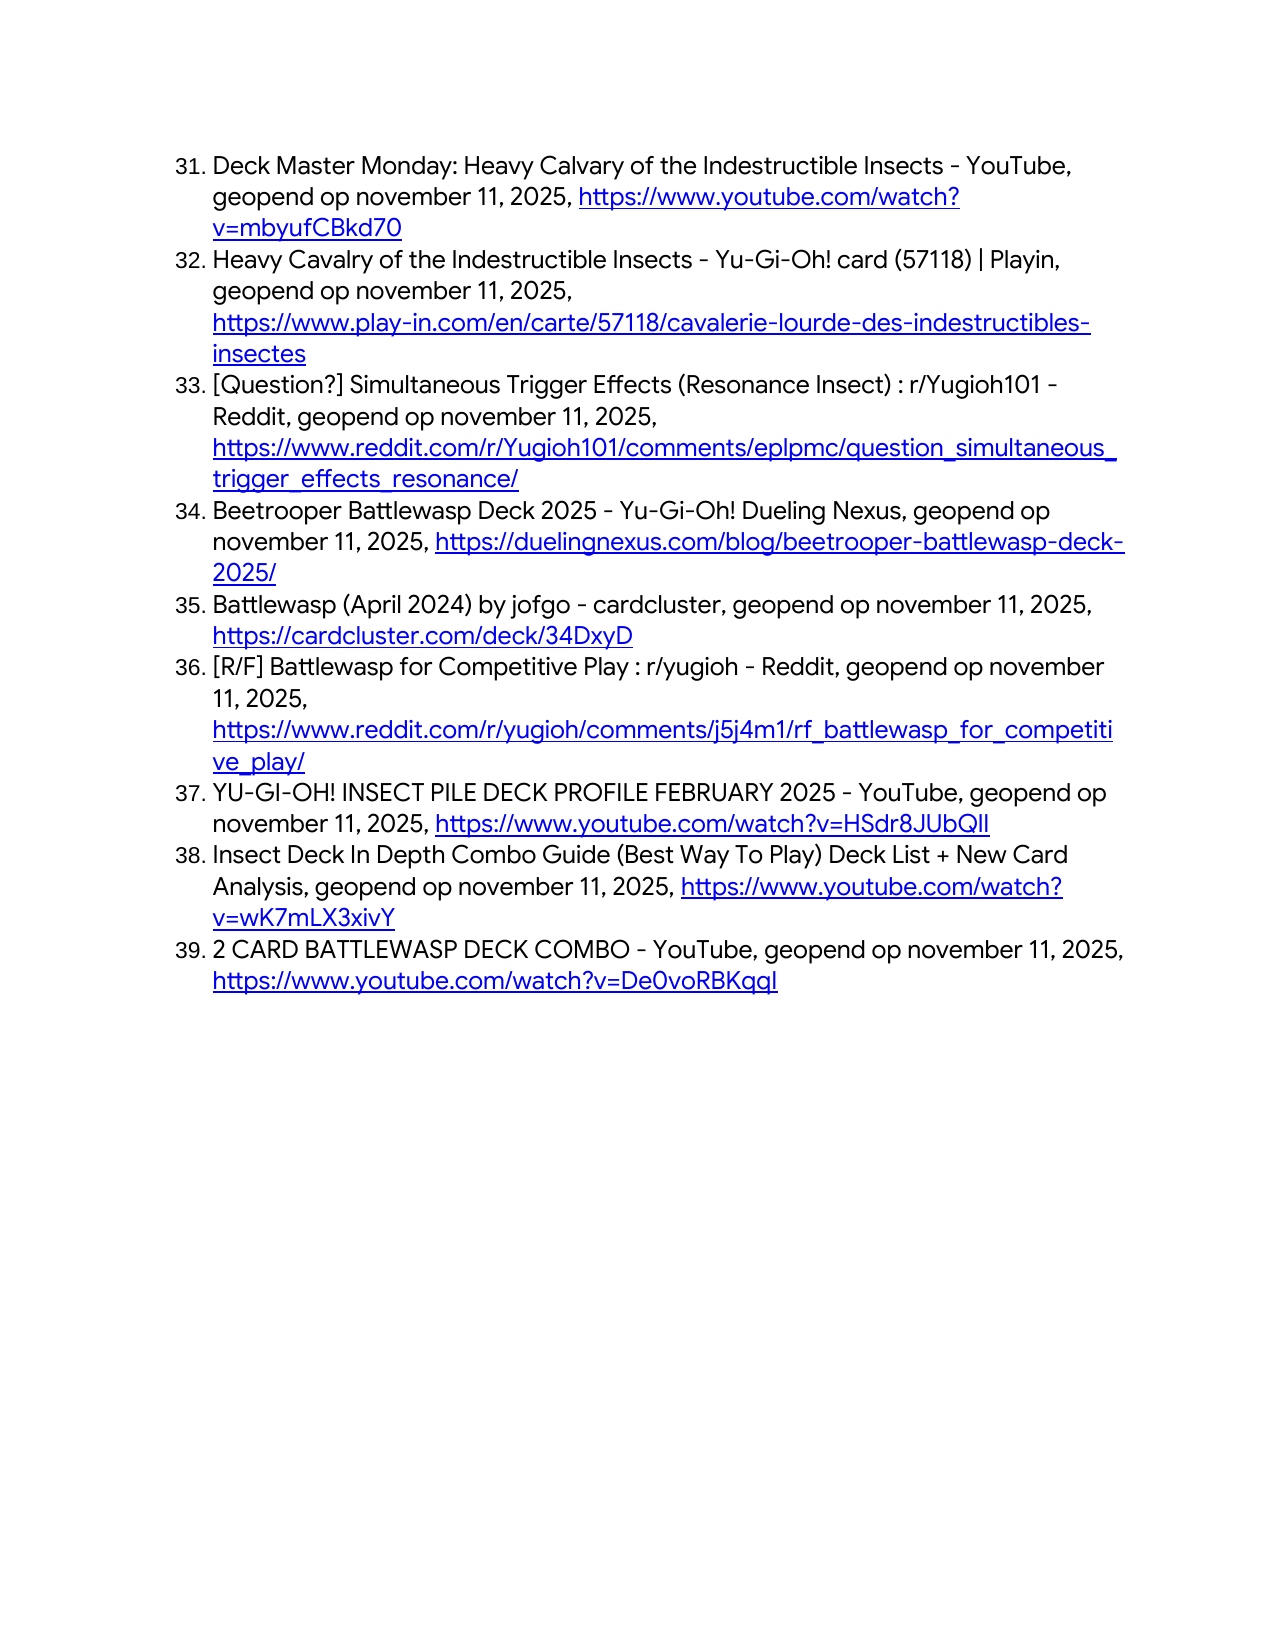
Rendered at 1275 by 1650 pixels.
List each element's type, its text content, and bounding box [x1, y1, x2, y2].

list 2 CARD BATTLEWASP DECK COMBO - YouTube, geopend op november 11, 2025, https://www.youtube.com/watch?v=De0voRBKqqI [175, 934, 1125, 997]
list Heavy Cavalry of the Indestructible Insects - Yu-Gi-Oh! card (57118) | Playin, geopend op november 11, 2025, https://www.play-in.com/en/carte/57118/cavalerie-lourde-des-indestructibles-insectes [175, 244, 1125, 369]
list YU-GI-OH! INSECT PILE DECK PROFILE FEBRUARY 2025 - YouTube, geopend op november 11, 2025, https://www.youtube.com/watch?v=HSdr8JUbQlI [175, 777, 1125, 840]
list Battlewasp (April 2024) by jofgo - cardcluster, geopend op november 11, 2025, https://cardcluster.com/deck/34DxyD [175, 589, 1125, 652]
list [Question?] Simultaneous Trigger Effects (Resonance Insect) : r/Yugioh101 - Reddit, geopend op november 11, 2025, https://www.reddit.com/r/Yugioh101/comments/eplpmc/question_simultaneous_trigger_effects_resonance/ [175, 369, 1125, 495]
list Deck Master Monday: Heavy Calvary of the Indestructible Insects - YouTube, geopend op november 11, 2025, https://www.youtube.com/watch?v=mbyufCBkd70 [175, 150, 1125, 244]
list Beetrooper Battlewasp Deck 2025 - Yu-Gi-Oh! Dueling Nexus, geopend op november 11, 2025, https://duelingnexus.com/blog/beetrooper-battlewasp-deck-2025/ [175, 495, 1125, 589]
list Insect Deck In Depth Combo Guide (Best Way To Play) Deck List + New Card Analysis, geopend op november 11, 2025, https://www.youtube.com/watch?v=wK7mLX3xivY [175, 840, 1125, 934]
list [R/F] Battlewasp for Competitive Play : r/yugioh - Reddit, geopend op november 11, 2025, https://www.reddit.com/r/yugioh/comments/j5j4m1/rf_battlewasp_for_competitive_play/ [175, 652, 1125, 777]
